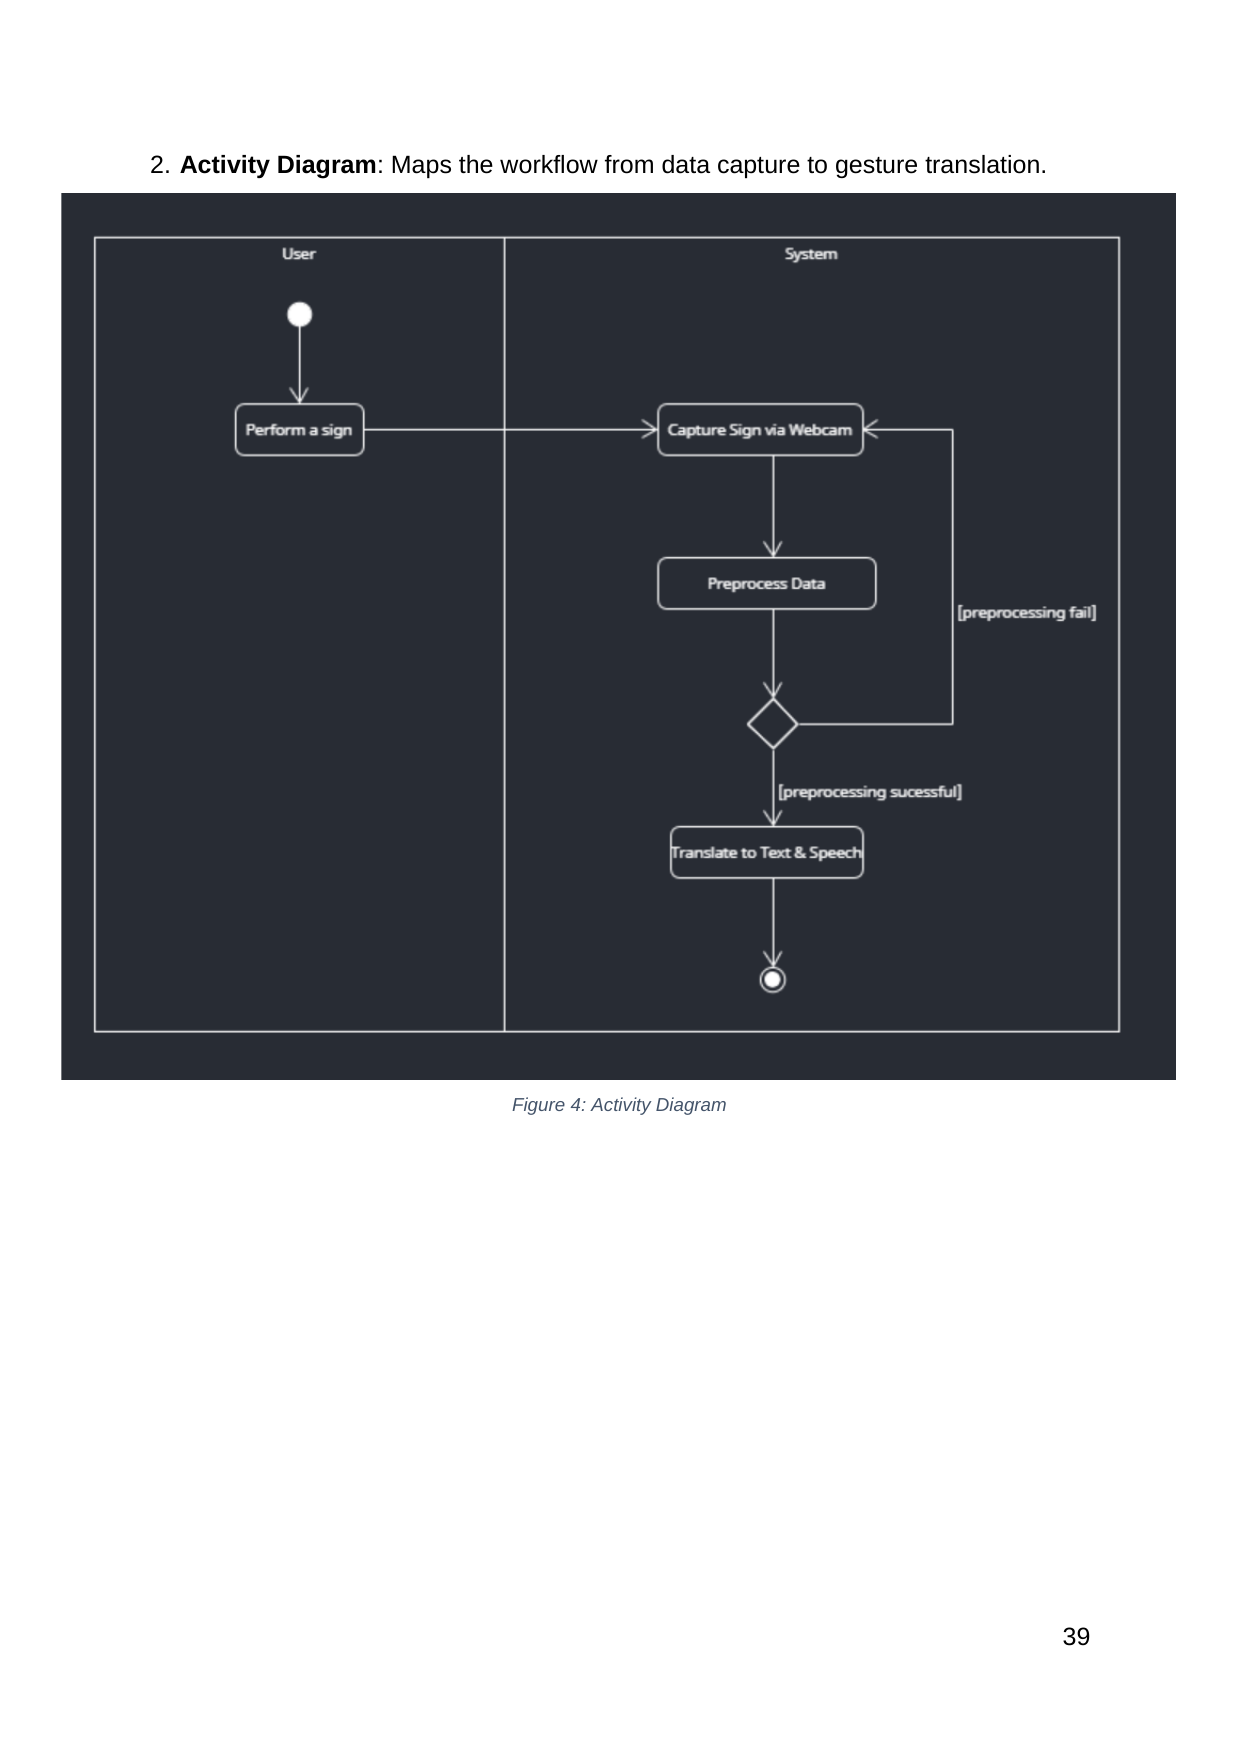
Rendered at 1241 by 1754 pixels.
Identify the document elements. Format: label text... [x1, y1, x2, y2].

list Activity Diagram: Maps the workflow from data capture to gesture translation. [150, 150, 1090, 179]
picture [61, 193, 1176, 1080]
text Figure 4: Activity Diagram [150, 1094, 1090, 1115]
